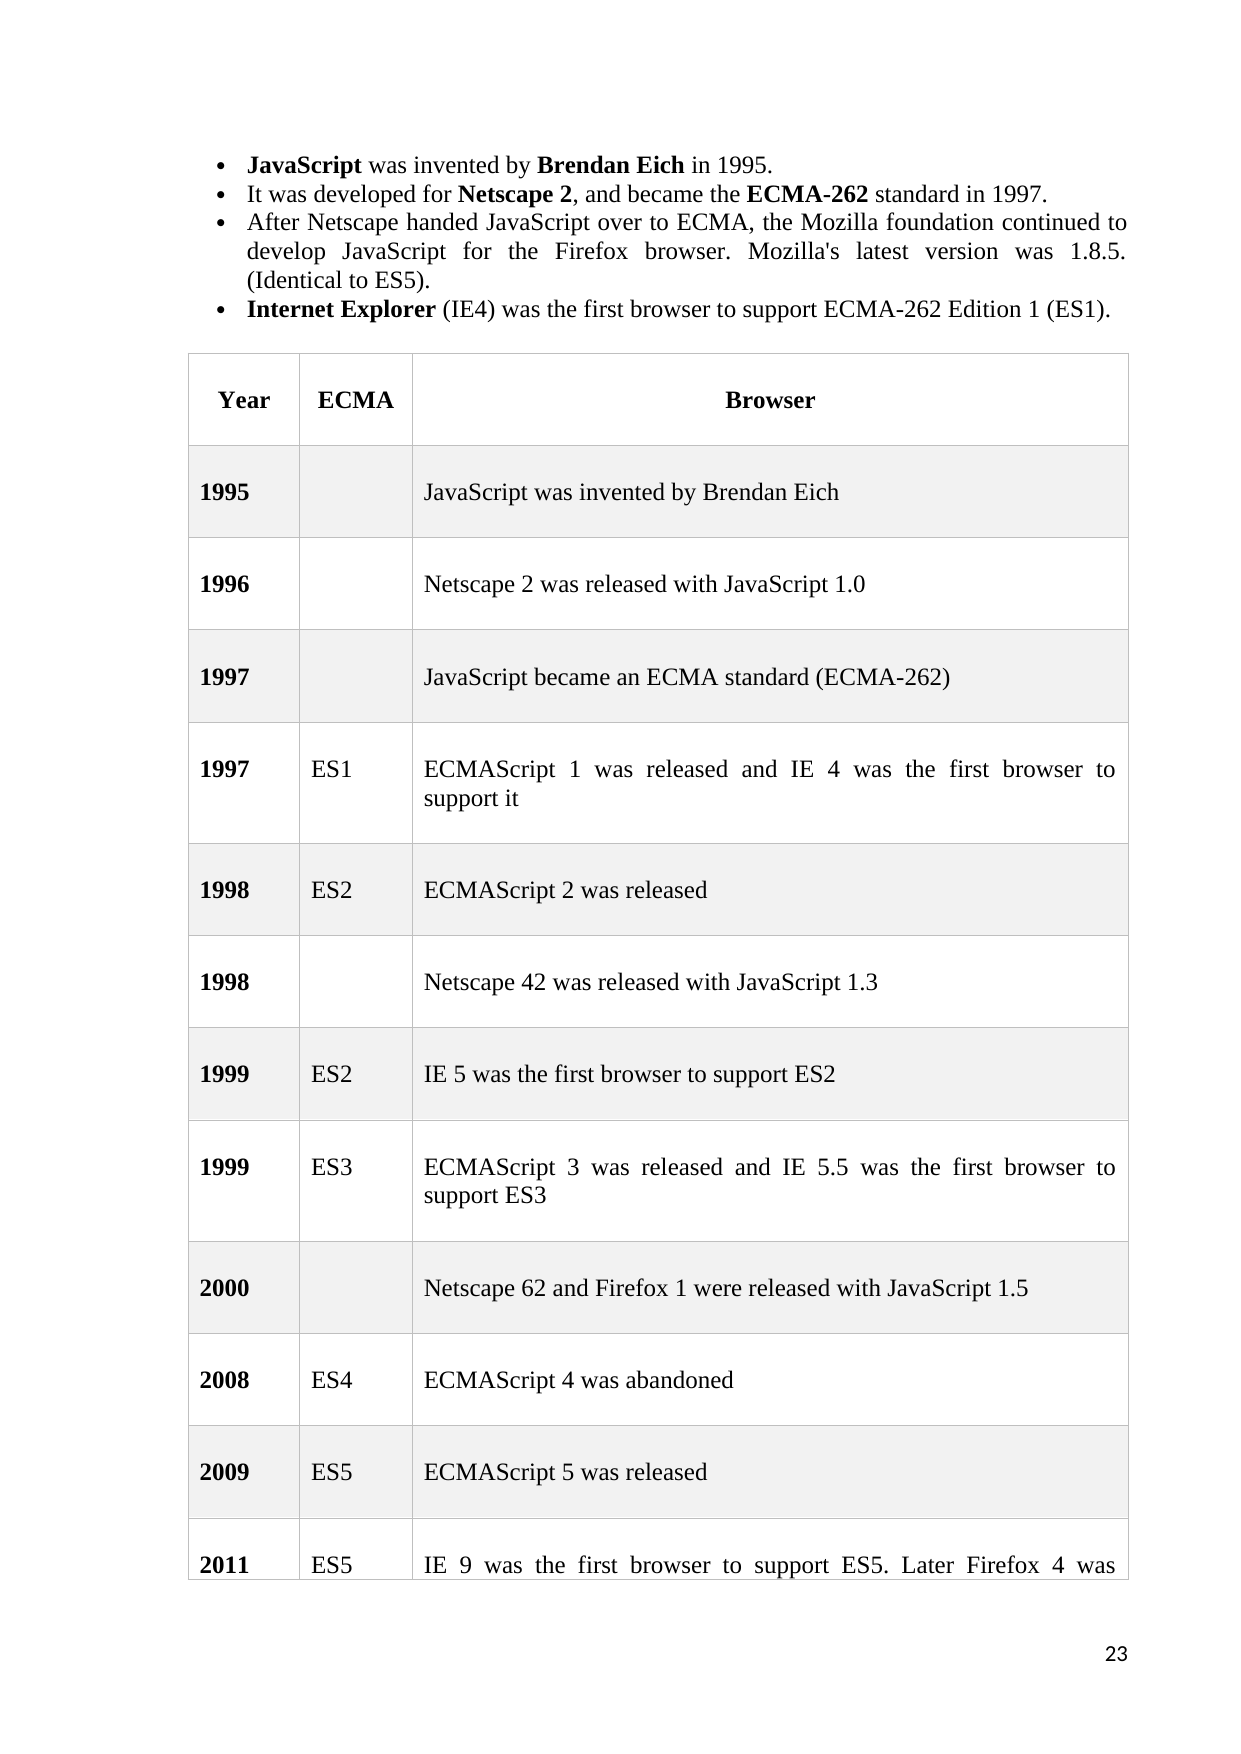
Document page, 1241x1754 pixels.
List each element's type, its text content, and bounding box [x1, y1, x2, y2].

table_cell 2000 [189, 1242, 299, 1333]
table_cell [300, 538, 412, 629]
table_cell [300, 630, 412, 722]
table_header ECMA [300, 354, 412, 445]
table_cell 1998 [189, 936, 299, 1027]
table_cell ES3 [300, 1121, 412, 1241]
table_cell ES1 [300, 723, 412, 843]
table_cell 1998 [189, 844, 299, 935]
table_cell ECMAScript 3 was released and IE 5.5 was the first browser to support ES3 [413, 1121, 1128, 1241]
table_cell ES5 [300, 1519, 412, 1578]
table_cell 1999 [189, 1028, 299, 1119]
table_cell [300, 446, 412, 537]
table_cell Netscape 2 was released with JavaScript 1.0 [413, 538, 1128, 629]
list After Netscape handed JavaScript over to ECMA, the Mozilla foundation continued to develop JavaScript for the Firefox browser. Mozilla's latest version was 1.8.5. (Identical to ES5). [217, 207, 1128, 294]
table_cell ECMAScript 2 was released [413, 844, 1128, 935]
table_cell IE 5 was the first browser to support ES2 [413, 1028, 1128, 1119]
list It was developed for Netscape 2, and became the ECMA-262 standard in 1997. [217, 179, 1128, 207]
table_header Browser [413, 354, 1128, 445]
table_cell ECMAScript 1 was released and IE 4 was the first browser to support it [413, 723, 1128, 843]
table_cell 2008 [189, 1334, 299, 1425]
table_cell ECMAScript 4 was abandoned [413, 1334, 1128, 1425]
table_cell JavaScript was invented by Brendan Eich [413, 446, 1128, 537]
table_cell 1999 [189, 1121, 299, 1241]
table_cell ES2 [300, 844, 412, 935]
table_cell Netscape 62 and Firefox 1 were released with JavaScript 1.5 [413, 1242, 1128, 1333]
table_cell 2011 [189, 1519, 299, 1578]
table_cell JavaScript became an ECMA standard (ECMA-262) [413, 630, 1128, 722]
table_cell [413, 1519, 1128, 1578]
table_header Year [189, 354, 299, 445]
table_cell [300, 936, 412, 1027]
table_cell 1995 [189, 446, 299, 537]
table_cell [300, 1242, 412, 1333]
table_cell 1996 [189, 538, 299, 629]
table_cell ES2 [300, 1028, 412, 1119]
table_cell ECMAScript 5 was released [413, 1426, 1128, 1517]
table_cell 1997 [189, 723, 299, 843]
list Internet Explorer (IE4) was the first browser to support ECMA-262 Edition 1 (ES1). [217, 294, 1128, 322]
table_cell ES4 [300, 1334, 412, 1425]
table_cell Netscape 42 was released with JavaScript 1.3 [413, 936, 1128, 1027]
table_cell 2009 [189, 1426, 299, 1517]
table_cell ES5 [300, 1426, 412, 1517]
table_cell 1997 [189, 630, 299, 722]
list JavaScript was invented by Brendan Eich in 1995. [217, 150, 1128, 179]
